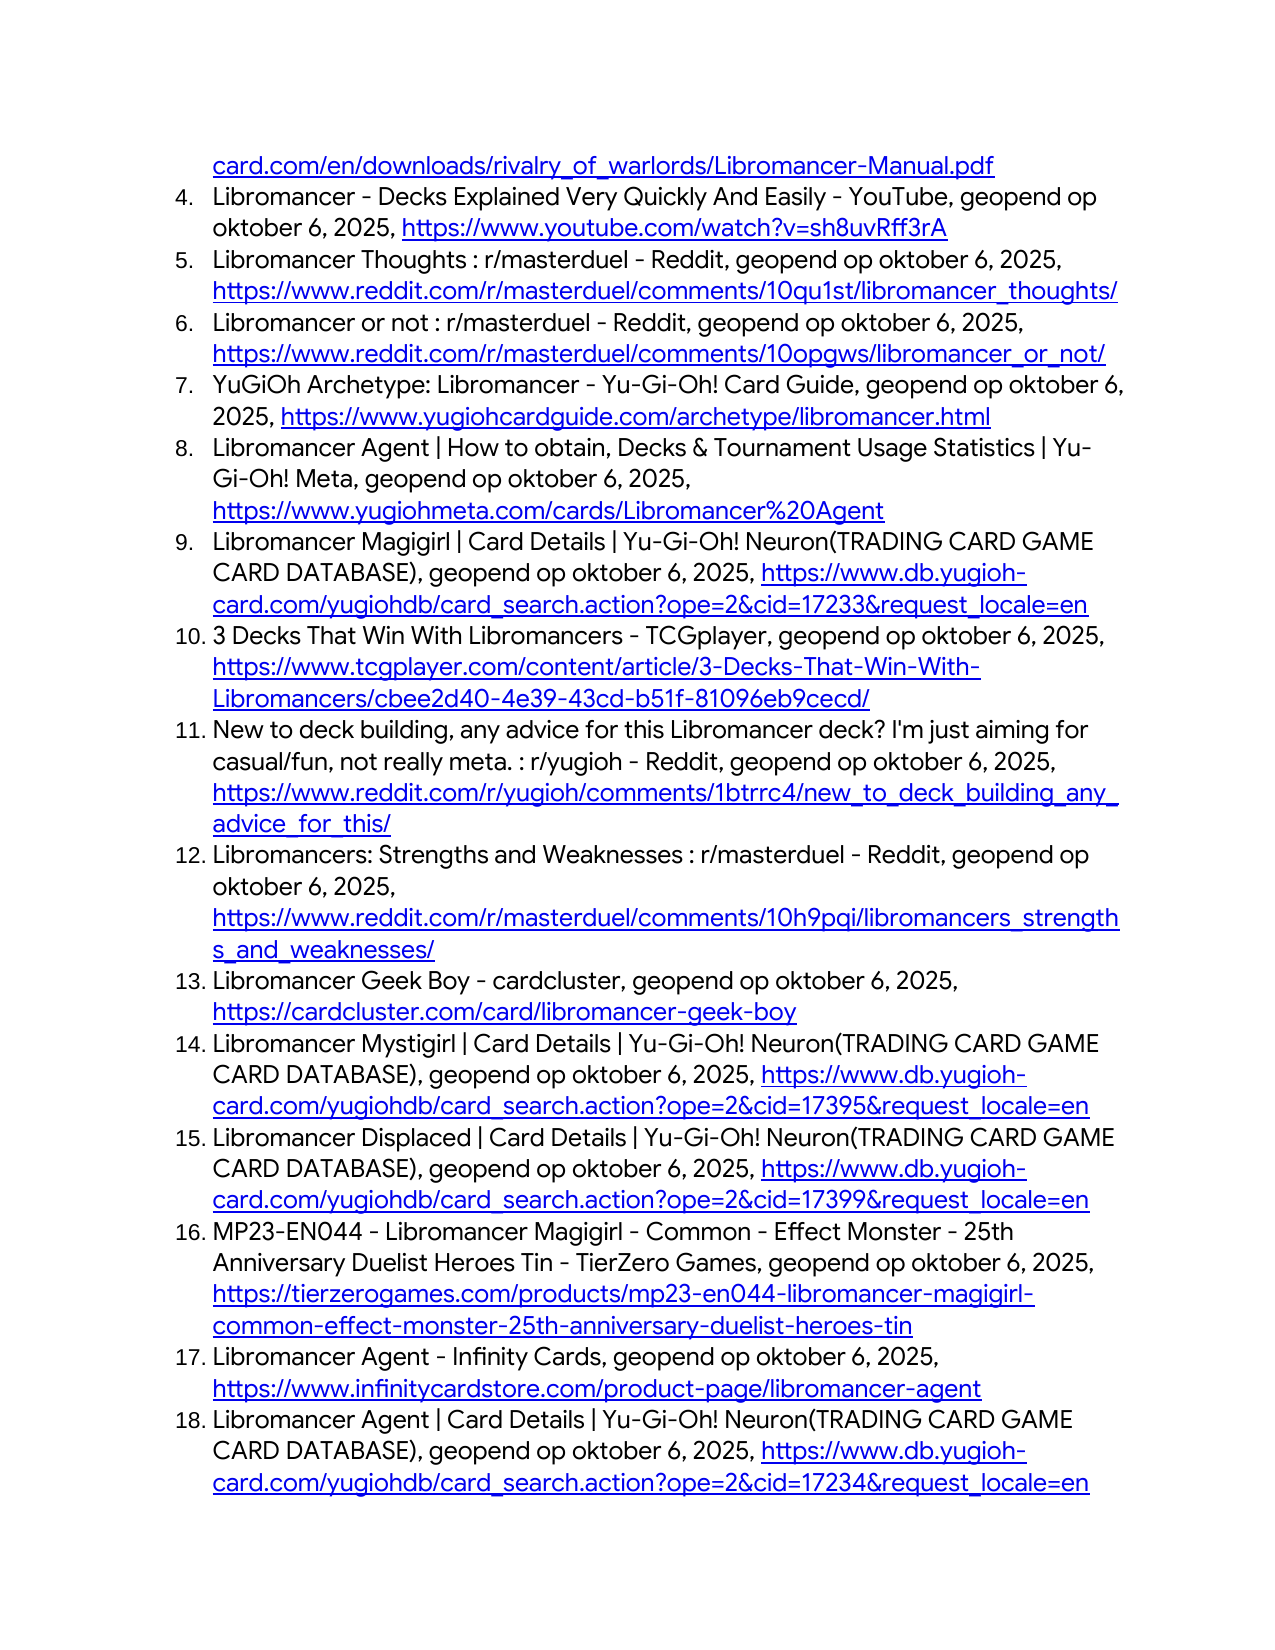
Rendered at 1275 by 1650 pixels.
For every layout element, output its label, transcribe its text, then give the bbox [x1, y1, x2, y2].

list Libromancer Geek Boy - cardcluster, geopend op oktober 6, 2025, https://cardcluster.com/card/libromancer-geek-boy [175, 965, 1125, 1028]
list Libromancer Agent - Infinity Cards, geopend op oktober 6, 2025, https://www.infinitycardstore.com/product-page/libromancer-agent [175, 1341, 1125, 1404]
list Libromancer or not : r/masterduel - Reddit, geopend op oktober 6, 2025, https://www.reddit.com/r/masterduel/comments/10opgws/libromancer_or_not/ [175, 307, 1125, 369]
list New to deck building, any advice for this Libromancer deck? I'm just aiming for casual/fun, not really meta. : r/yugioh - Reddit, geopend op oktober 6, 2025, https://www.reddit.com/r/yugioh/comments/1btrrc4/new_to_deck_building_any_advice_for_this/ [175, 714, 1125, 840]
list Libromancers: Strengths and Weaknesses : r/masterduel - Reddit, geopend op oktober 6, 2025, https://www.reddit.com/r/masterduel/comments/10h9pqi/libromancers_strengths_and_weaknesses/ [175, 840, 1125, 965]
list Libromancer Agent | How to obtain, Decks & Tournament Usage Statistics | Yu-Gi-Oh! Meta, geopend op oktober 6, 2025, https://www.yugiohmeta.com/cards/Libromancer%20Agent [175, 432, 1125, 526]
list Libromancer Displaced | Card Details | Yu-Gi-Oh! Neuron(TRADING CARD GAME CARD DATABASE), geopend op oktober 6, 2025, https://www.db.yugioh-card.com/yugiohdb/card_search.action?ope=2&cid=17399&request_locale=en [175, 1122, 1125, 1216]
list Libromancer - Decks Explained Very Quickly And Easily - YouTube, geopend op oktober 6, 2025, https://www.youtube.com/watch?v=sh8uvRff3rA [175, 181, 1125, 244]
list MP23-EN044 - Libromancer Magigirl - Common - Effect Monster - 25th Anniversary Duelist Heroes Tin - TierZero Games, geopend op oktober 6, 2025, https://tierzerogames.com/products/mp23-en044-libromancer-magigirl-common-effect-monster-25th-anniversary-duelist-heroes-tin [175, 1216, 1125, 1341]
list YuGiOh Archetype: Libromancer - Yu-Gi-Oh! Card Guide, geopend op oktober 6, 2025, https://www.yugiohcardguide.com/archetype/libromancer.html [175, 369, 1125, 432]
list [175, 150, 1125, 181]
list Libromancer Mystigirl | Card Details | Yu-Gi-Oh! Neuron(TRADING CARD GAME CARD DATABASE), geopend op oktober 6, 2025, https://www.db.yugioh-card.com/yugiohdb/card_search.action?ope=2&cid=17395&request_locale=en [175, 1028, 1125, 1122]
list 3 Decks That Win With Libromancers - TCGplayer, geopend op oktober 6, 2025, https://www.tcgplayer.com/content/article/3-Decks-That-Win-With-Libromancers/cbee2d40-4e39-43cd-b51f-81096eb9cecd/ [175, 620, 1125, 714]
list Libromancer Thoughts : r/masterduel - Reddit, geopend op oktober 6, 2025, https://www.reddit.com/r/masterduel/comments/10qu1st/libromancer_thoughts/ [175, 244, 1125, 307]
list Libromancer Agent | Card Details | Yu-Gi-Oh! Neuron(TRADING CARD GAME CARD DATABASE), geopend op oktober 6, 2025, https://www.db.yugioh-card.com/yugiohdb/card_search.action?ope=2&cid=17234&request_locale=en [175, 1404, 1125, 1498]
list Libromancer Magigirl | Card Details | Yu-Gi-Oh! Neuron(TRADING CARD GAME CARD DATABASE), geopend op oktober 6, 2025, https://www.db.yugioh-card.com/yugiohdb/card_search.action?ope=2&cid=17233&request_locale=en [175, 526, 1125, 620]
